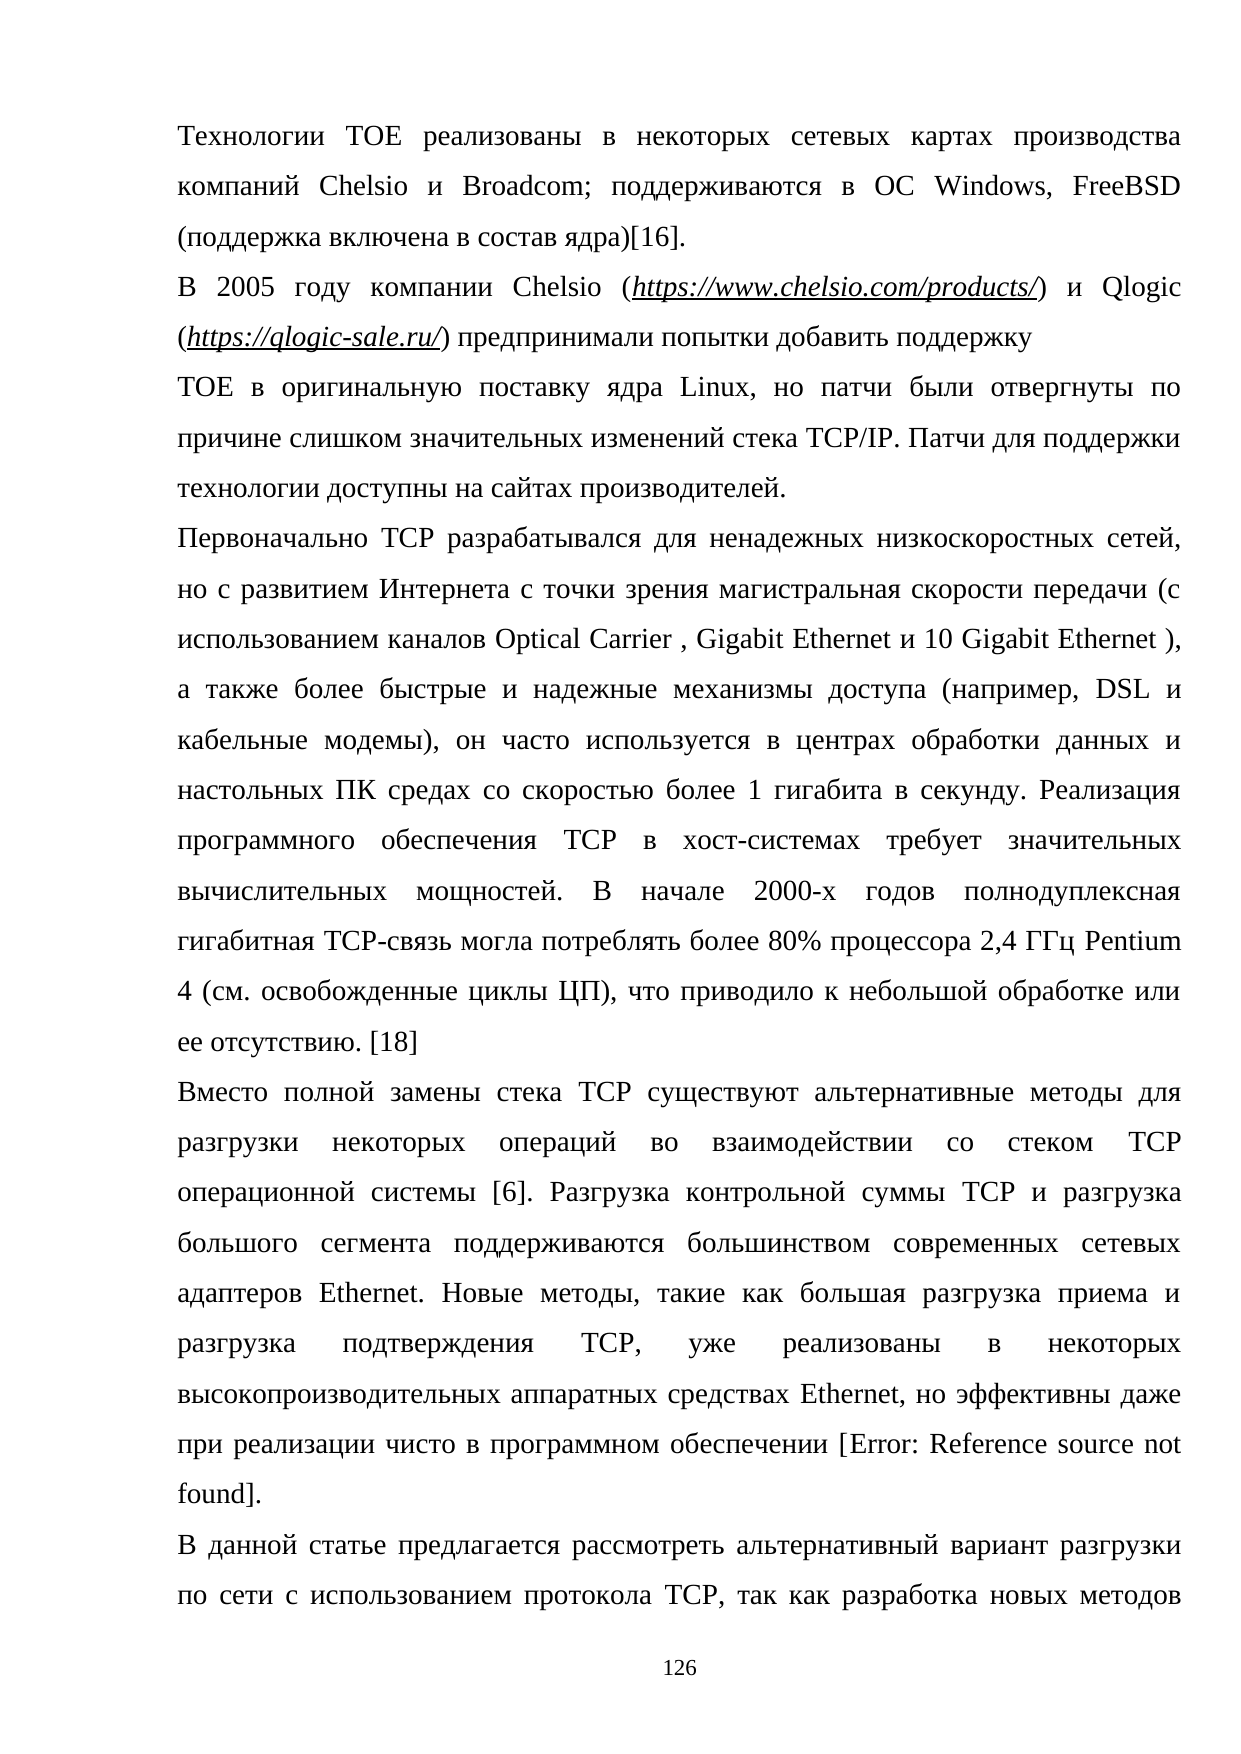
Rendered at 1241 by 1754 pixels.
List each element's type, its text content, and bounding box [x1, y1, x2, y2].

text Технологии TOE реализованы в некоторых сетевых картах производства компаний Chelsio и Broadcom; поддерживаются в ОС Windows, FreeBSD (поддержка включена в состав ядра)[21]. [177, 118, 1182, 252]
text TOE в оригинальную поставку ядра Linux, но патчи были отвергнуты по причине слишком значительных изменений стека TCP/IP. Патчи для поддержки технологии доступны на сайтах производителей. [177, 369, 1182, 504]
text В 2005 году компании Chelsio (https://www.chelsio.com/products/) и Qlogic (https://qlogic-sale.ru/) предпринимали попытки добавить поддержку [177, 269, 1182, 353]
text Первоначально TCP разрабатывался для ненадежных низкоскоростных сетей, но с развитием Интернета с точки зрения магистральная скорости передачи (с использованием каналов Optical Carrier , Gigabit Ethernet и 10 Gigabit Ethernet ), а также более быстрые и надежные механизмы доступа (например, DSL и кабельные модемы), он часто используется в центрах обработки данных и настольных ПК средах со скоростью более 1 гигабита в секунду. Реализация программного обеспечения TCP в хост-системах требует значительных вычислительных мощностей. В начале 2000-х годов полнодуплексная гигабитная TCP-связь могла потреблять более 80% процессора 2,4 ГГц Pentium 4 (см. освобожденные циклы ЦП), что приводило к небольшой обработке или ее отсутствию. [23] [177, 521, 1182, 1057]
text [177, 1527, 1182, 1611]
